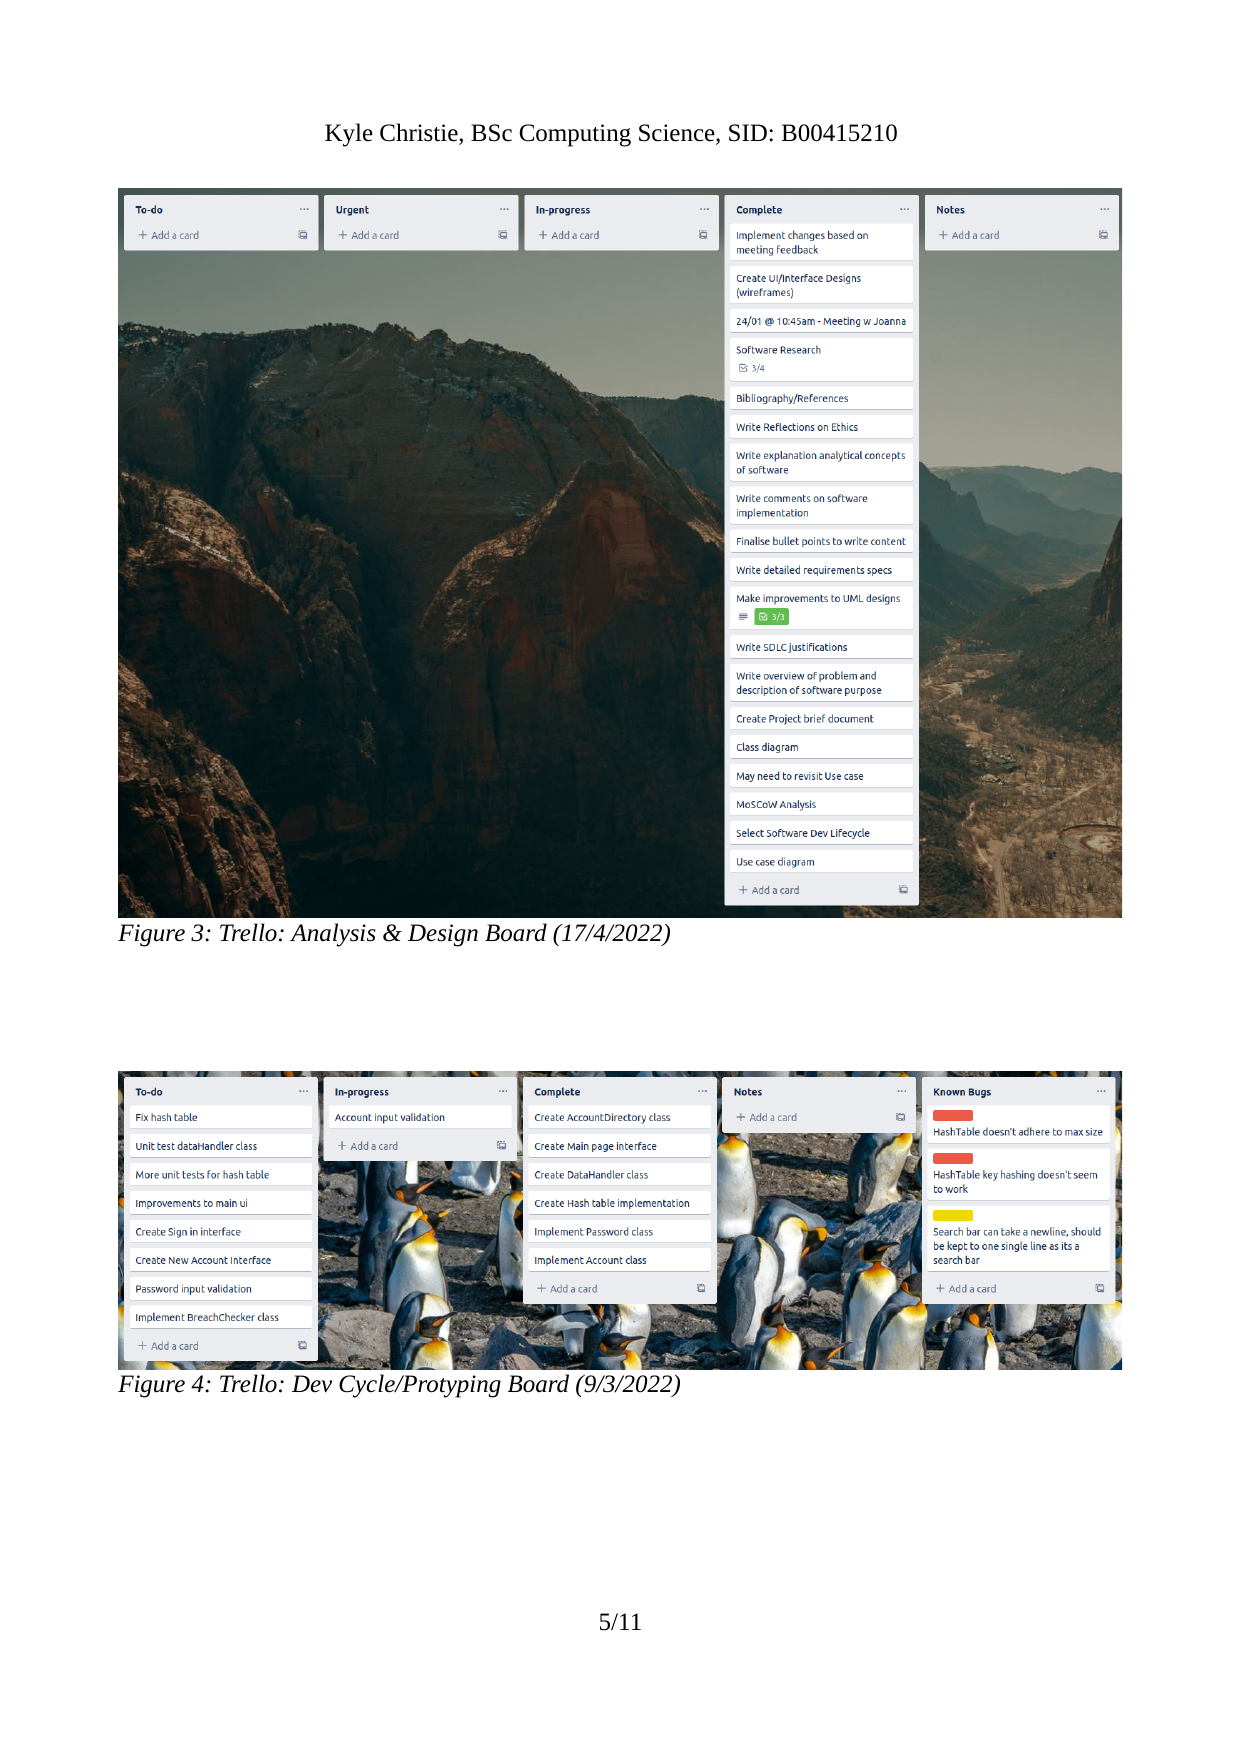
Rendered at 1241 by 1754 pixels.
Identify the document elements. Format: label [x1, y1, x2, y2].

picture [118, 1071, 1123, 1370]
picture [118, 188, 1123, 918]
